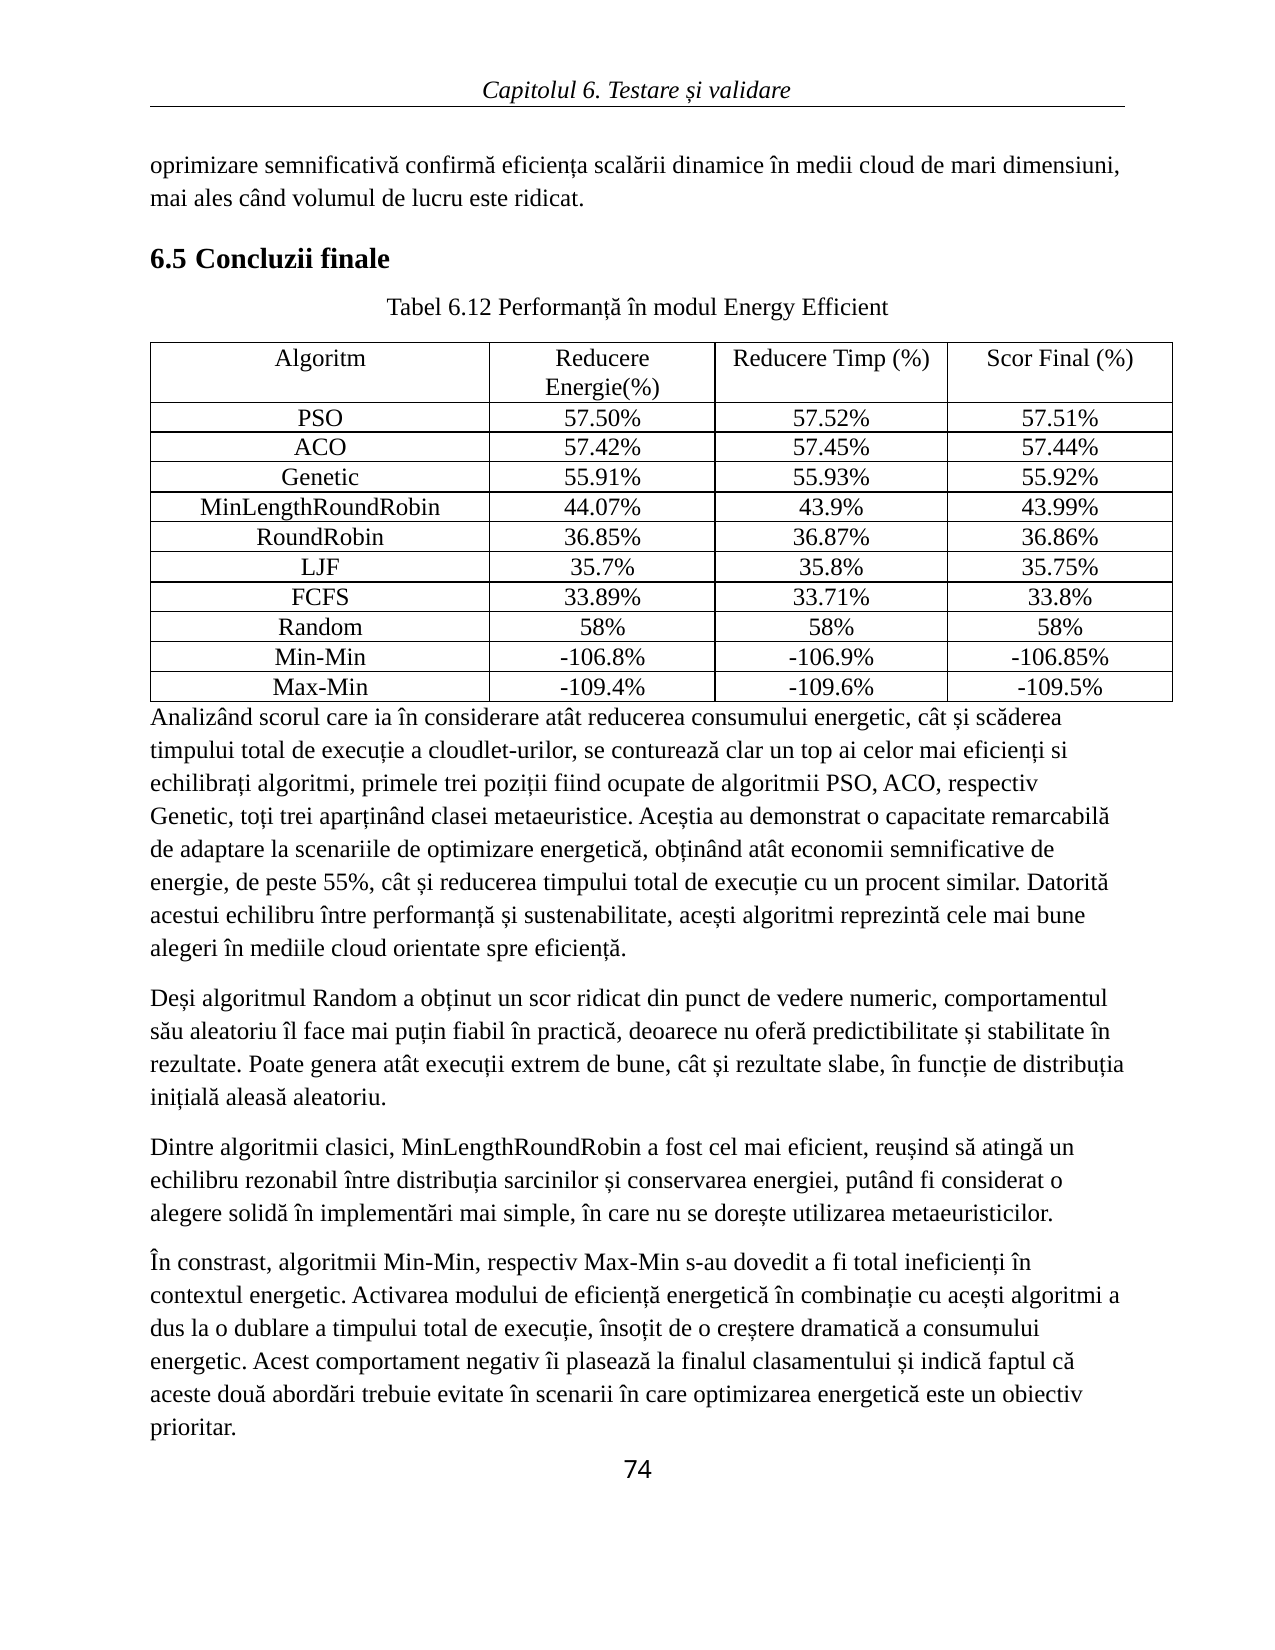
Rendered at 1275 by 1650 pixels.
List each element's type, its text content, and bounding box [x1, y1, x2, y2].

table_cell 57.45% [716, 433, 947, 461]
table_cell 43.9% [716, 493, 947, 521]
table_cell MinLengthRoundRobin [151, 493, 489, 521]
table_cell ACO [151, 433, 489, 461]
table_cell 57.44% [948, 433, 1172, 461]
table_header Algoritm [151, 343, 489, 402]
table_cell 58% [716, 612, 947, 641]
table_header Scor Final (%) [948, 343, 1172, 402]
text Concluzii finale [150, 241, 1125, 274]
table_cell 35.8% [716, 552, 947, 581]
table_cell Min-Min [151, 642, 489, 671]
table_cell 33.8% [948, 583, 1172, 611]
table_cell 57.42% [490, 433, 714, 461]
table_cell 57.52% [716, 403, 947, 431]
table_cell -109.6% [716, 672, 947, 701]
table_cell Max-Min [151, 672, 489, 701]
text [150, 150, 1125, 212]
text Tabel 6.12 Performanță în modul Energy Efficient [150, 292, 1125, 321]
table_cell 35.7% [490, 552, 714, 581]
table_cell 44.07% [490, 493, 714, 521]
table_cell Genetic [151, 462, 489, 491]
table_cell 33.71% [716, 583, 947, 611]
table_cell 55.92% [948, 462, 1172, 491]
table_cell 57.50% [490, 403, 714, 431]
table_cell 57.51% [948, 403, 1172, 431]
table_cell -109.4% [490, 672, 714, 701]
table_cell -106.8% [490, 642, 714, 671]
text În constrast, algoritmii Min-Min, respectiv Max-Min s-au dovedit a fi total ineficienți în contextul energetic. Activarea modului de eficiență energetică în combinație cu acești algoritmi a dus la o dublare a timpului total de execuție, însoțit de o creștere dramatică a consumului energetic. Acest comportament negativ îi plasează la finalul clasamentului și indică faptul că aceste două abordări trebuie evitate în scenarii în care optimizarea energetică este un obiectiv prioritar. [150, 1247, 1125, 1441]
table_cell 35.75% [948, 552, 1172, 581]
table_cell FCFS [151, 583, 489, 611]
table_cell -106.85% [948, 642, 1172, 671]
table_cell RoundRobin [151, 522, 489, 551]
table_cell -106.9% [716, 642, 947, 671]
text Dintre algoritmii clasici, MinLengthRoundRobin a fost cel mai eficient, reușind să atingă un echilibru rezonabil între distribuția sarcinilor și conservarea energiei, putând fi considerat o alegere solidă în implementări mai simple, în care nu se dorește utilizarea metaeuristicilor. [150, 1132, 1125, 1226]
table_cell 33.89% [490, 583, 714, 611]
table_cell 36.86% [948, 522, 1172, 551]
table_cell Random [151, 612, 489, 641]
table_cell 55.93% [716, 462, 947, 491]
table_cell 43.99% [948, 493, 1172, 521]
table_cell PSO [151, 403, 489, 431]
table_cell 58% [490, 612, 714, 641]
table_cell -109.5% [948, 672, 1172, 701]
table_cell LJF [151, 552, 489, 581]
text Deși algoritmul Random a obținut un scor ridicat din punct de vedere numeric, comportamentul său aleatoriu îl face mai puțin fiabil în practică, deoarece nu oferă predictibilitate și stabilitate în rezultate. Poate genera atât execuții extrem de bune, cât și rezultate slabe, în funcție de distribuția inițială aleasă aleatoriu. [150, 983, 1125, 1111]
table_cell 58% [948, 612, 1172, 641]
text Analizând scorul care ia în considerare atât reducerea consumului energetic, cât și scăderea timpului total de execuție a cloudlet-urilor, se conturează clar un top ai celor mai eficienți si echilibrați algoritmi, primele trei poziții fiind ocupate de algoritmii PSO, ACO, respectiv Genetic, toți trei aparținând clasei metaeuristice. Aceștia au demonstrat o capacitate remarcabilă de adaptare la scenariile de optimizare energetică, obținând atât economii semnificative de energie, de peste 55%, cât și reducerea timpului total de execuție cu un procent similar. Datorită acestui echilibru între performanță și sustenabilitate, acești algoritmi reprezintă cele mai bune alegeri în mediile cloud orientate spre eficiență. [150, 702, 1125, 962]
table_cell 36.85% [490, 522, 714, 551]
table_header Reducere Energie(%) [490, 343, 714, 402]
table_cell 55.91% [490, 462, 714, 491]
table_header Reducere Timp (%) [716, 343, 947, 402]
table_cell 36.87% [716, 522, 947, 551]
